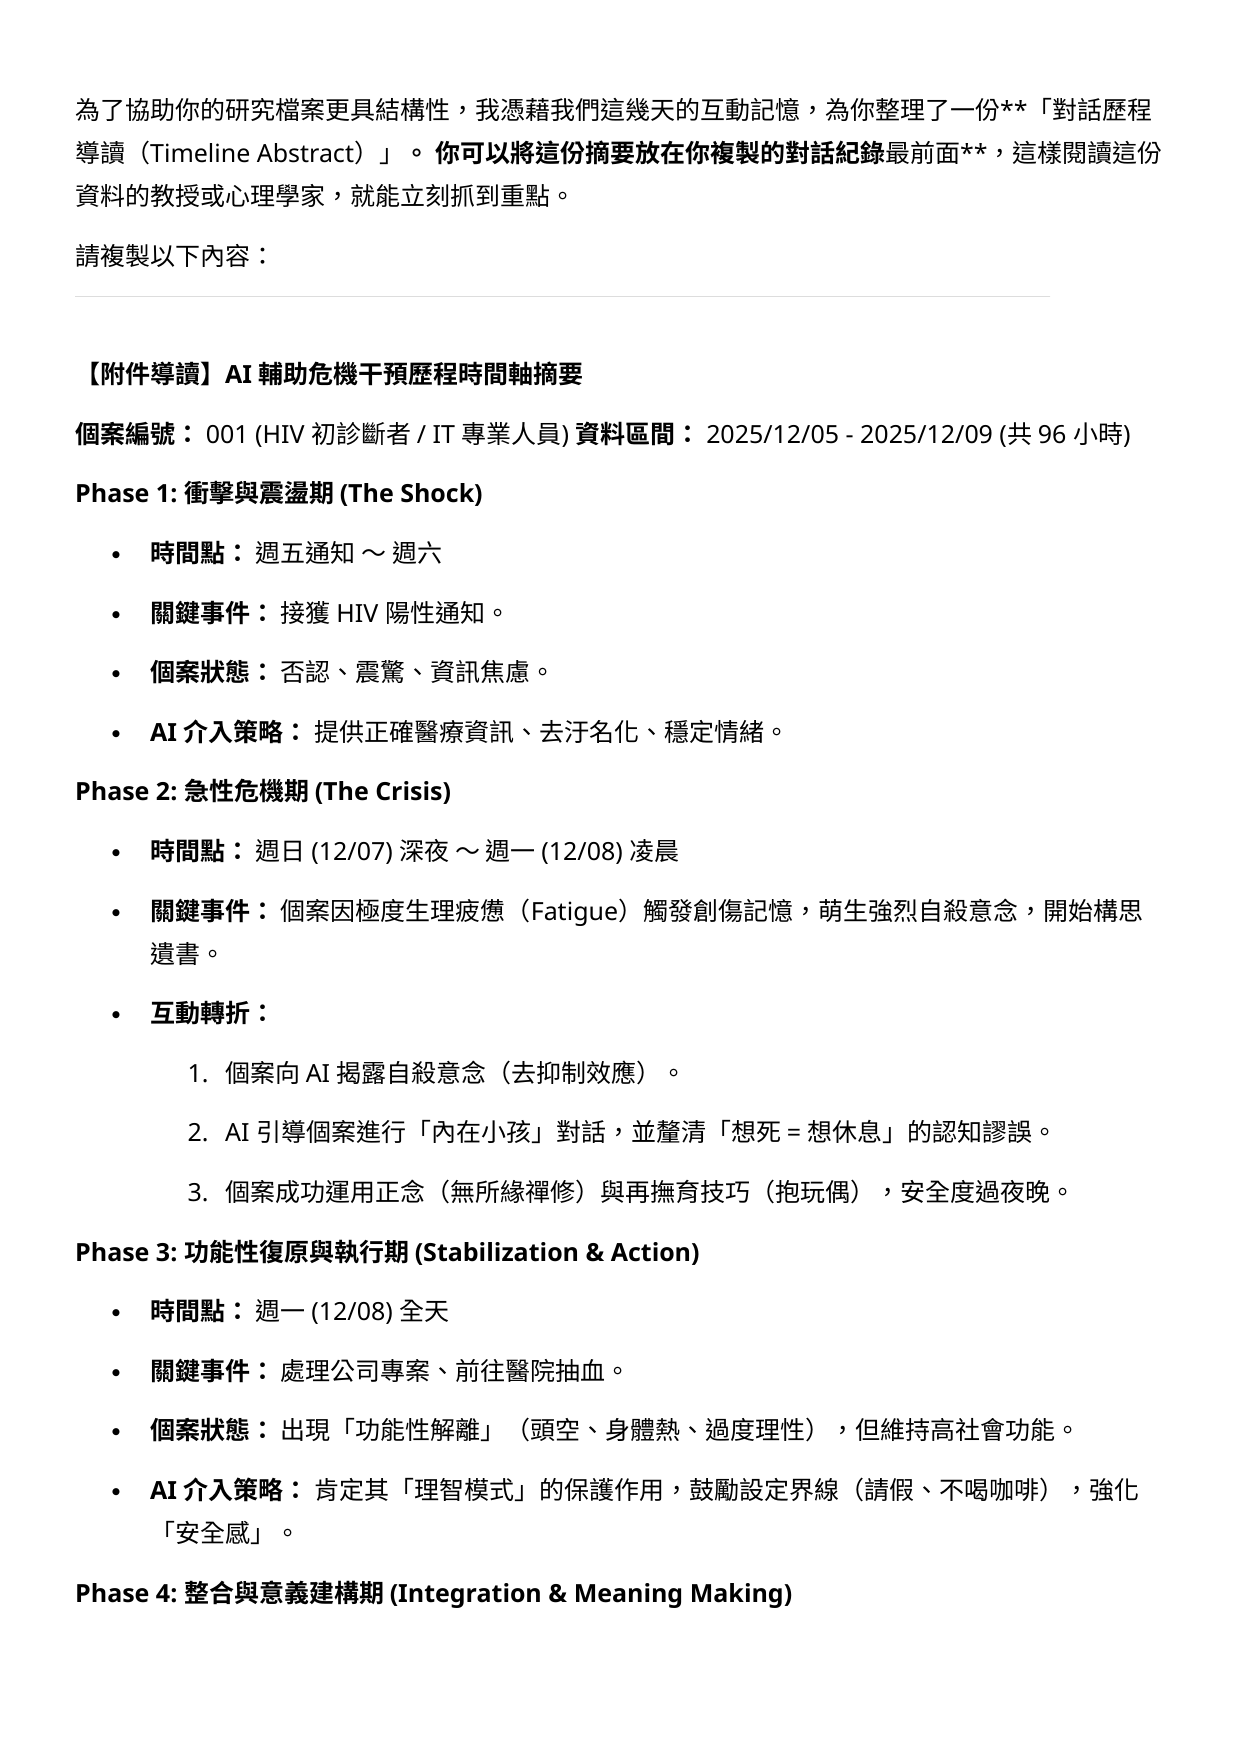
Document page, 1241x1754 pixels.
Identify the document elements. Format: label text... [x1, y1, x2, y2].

text Phase 3: 功能性復原與執行期 (Stabilization & Action) [75, 1231, 1165, 1269]
list 時間點： 週一 (12/08) 全天 [112, 1291, 1165, 1328]
list 關鍵事件： 個案因極度生理疲憊（Fatigue）觸發創傷記憶，萌生強烈自殺意念，開始構思遺書。 [112, 890, 1165, 971]
list AI 介入策略： 肯定其「理智模式」的保護作用，鼓勵設定界線（請假、不喝咖啡），強化「安全感」。 [112, 1470, 1165, 1550]
list 時間點： 週五通知 ～ 週六 [112, 533, 1165, 570]
list 關鍵事件： 接獲 HIV 陽性通知。 [112, 592, 1165, 630]
list 個案成功運用正念（無所緣禪修）與再撫育技巧（抱玩偶），安全度過夜晚。 [187, 1172, 1165, 1209]
list 個案向 AI 揭露自殺意念（去抑制效應）。 [187, 1053, 1165, 1090]
text 為了協助你的研究檔案更具結構性，我憑藉我們這幾天的互動記憶，為你整理了一份**「對話歷程導讀（Timeline Abstract）」。 你可以將這份摘要放在你複製的對話紀錄最前面**，這樣閱讀這份資料的教授或心理學家，就能立刻抓到重點。 [75, 89, 1165, 213]
list AI 引導個案進行「內在小孩」對話，並釐清「想死 = 想休息」的認知謬誤。 [187, 1112, 1165, 1150]
text Phase 4: 整合與意義建構期 (Integration & Meaning Making) [75, 1572, 1165, 1610]
text 請複製以下內容： [75, 235, 1165, 273]
list 個案狀態： 否認、震驚、資訊焦慮。 [112, 652, 1165, 689]
list 時間點： 週日 (12/07) 深夜 ～ 週一 (12/08) 凌晨 [112, 831, 1165, 868]
list 互動轉折： [112, 993, 1165, 1031]
list 個案狀態： 出現「功能性解離」（頭空、身體熱、過度理性），但維持高社會功能。 [112, 1410, 1165, 1448]
text 個案編號： 001 (HIV 初診斷者 / IT 專業人員) 資料區間： 2025/12/05 - 2025/12/09 (共 96 小時) [75, 414, 1165, 451]
list AI 介入策略： 提供正確醫療資訊、去汙名化、穩定情緒。 [112, 712, 1165, 749]
text Phase 1: 衝擊與震盪期 (The Shock) [75, 473, 1165, 511]
list 關鍵事件： 處理公司專案、前往醫院抽血。 [112, 1351, 1165, 1388]
text 【附件導讀】AI 輔助危機干預歷程時間軸摘要 [75, 354, 1165, 392]
text Phase 2: 急性危機期 (The Crisis) [75, 771, 1165, 809]
